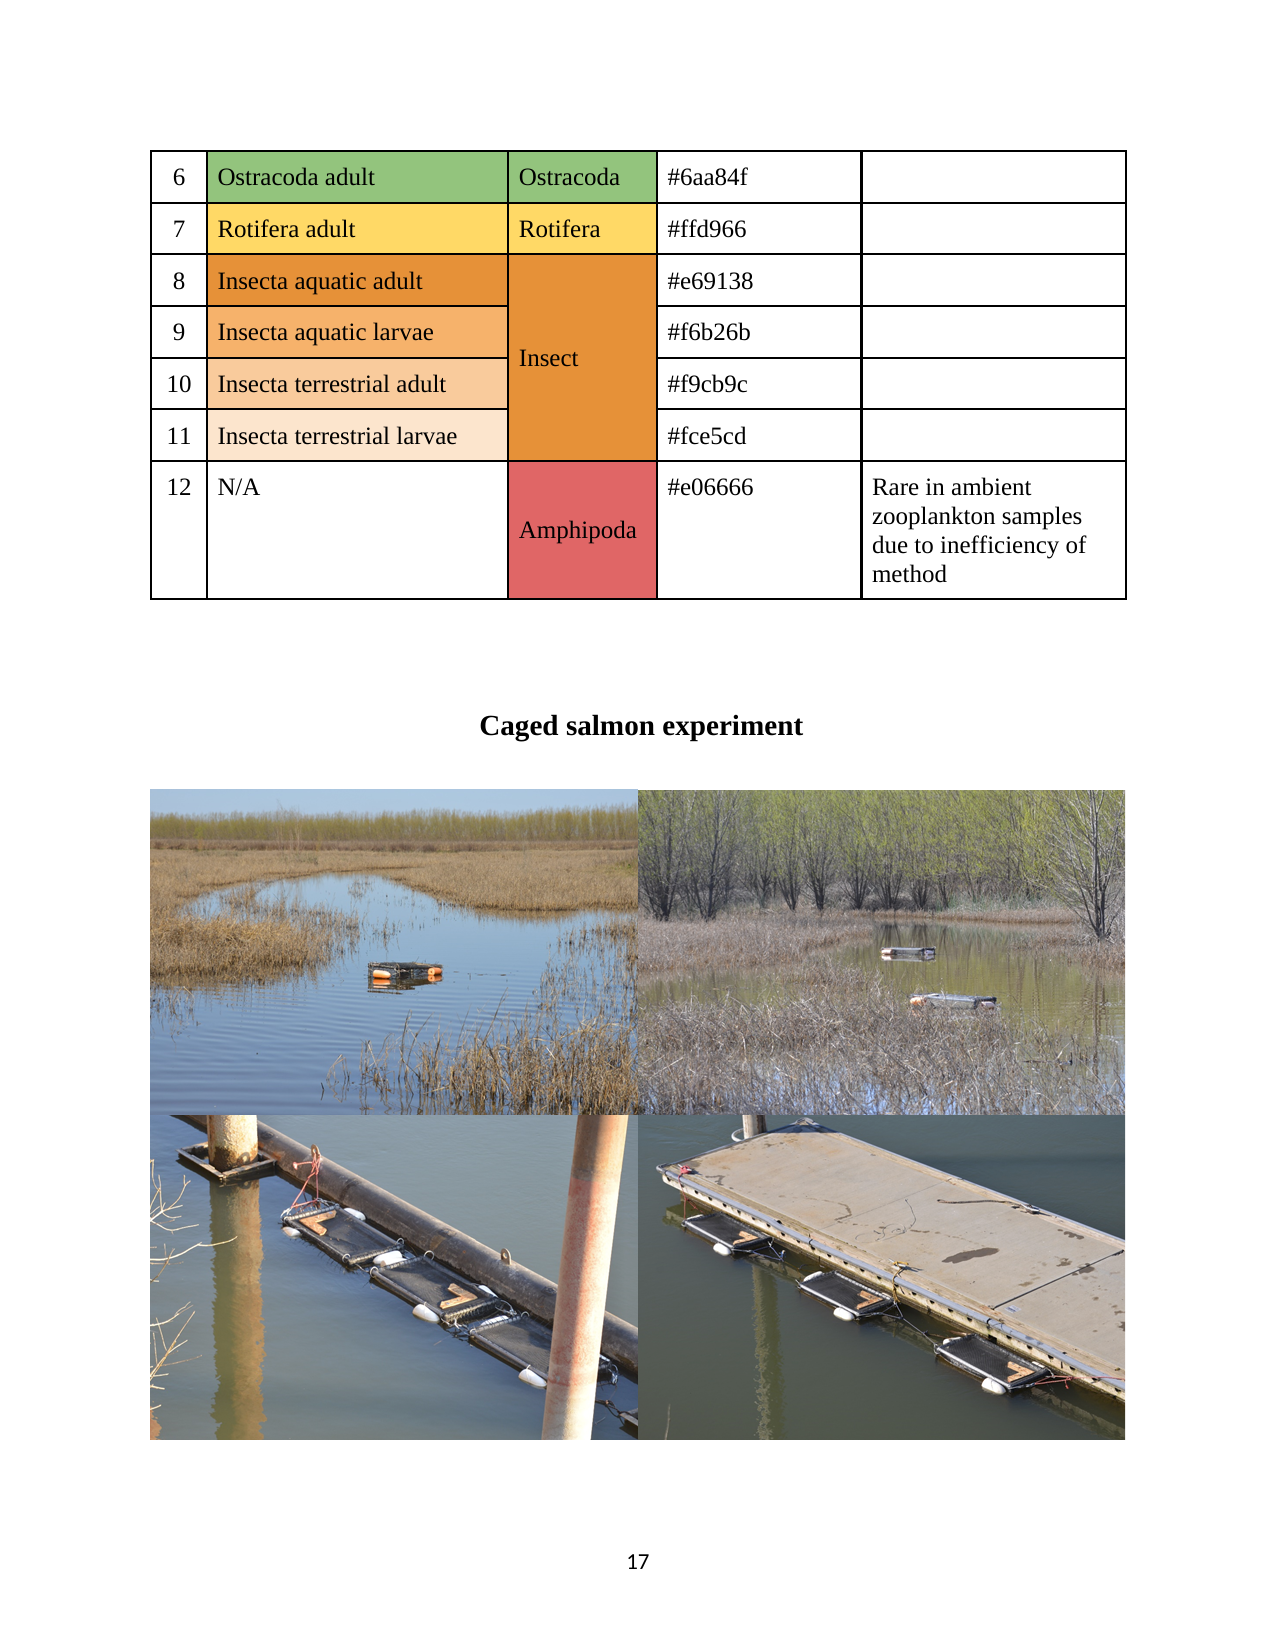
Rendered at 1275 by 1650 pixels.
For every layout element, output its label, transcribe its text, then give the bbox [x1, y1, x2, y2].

table_cell Rotifera adult [208, 204, 507, 253]
table_cell #f9cb9c [658, 359, 860, 408]
table_cell Rotifera [509, 204, 656, 253]
table_cell N/A [208, 462, 507, 598]
table_cell #e69138 [658, 255, 860, 305]
table_cell Amphipoda [509, 462, 656, 598]
table_cell [863, 152, 1125, 202]
table_cell 7 [152, 204, 206, 253]
table_cell #6aa84f [658, 152, 860, 202]
table_cell Insecta aquatic larvae [208, 307, 507, 357]
table_cell #ffd966 [658, 204, 860, 253]
table_cell Insect [509, 255, 656, 460]
table_cell 8 [152, 255, 206, 305]
table_cell 10 [152, 359, 206, 408]
table_cell [863, 204, 1125, 253]
table_cell Rare in ambient zooplankton samples due to inefficiency of method [863, 462, 1125, 598]
table_cell Ostracoda [509, 152, 656, 202]
table_cell 6 [152, 152, 206, 202]
table_cell Insecta terrestrial larvae [208, 410, 507, 460]
table_cell Insecta terrestrial adult [208, 359, 507, 408]
table_cell 12 [152, 462, 206, 598]
table_cell #f6b26b [658, 307, 860, 357]
picture [150, 789, 1125, 1440]
table_cell Insecta aquatic adult [208, 255, 507, 305]
table_cell [863, 307, 1125, 357]
table_cell #fce5cd [658, 410, 860, 460]
table_cell Ostracoda adult [208, 152, 507, 202]
table_cell [863, 359, 1125, 408]
table_cell 11 [152, 410, 206, 460]
subtitle Caged salmon experiment [150, 708, 1125, 741]
table_cell #e06666 [658, 462, 860, 598]
table_cell 9 [152, 307, 206, 357]
table_cell [863, 410, 1125, 460]
table_cell [863, 255, 1125, 305]
